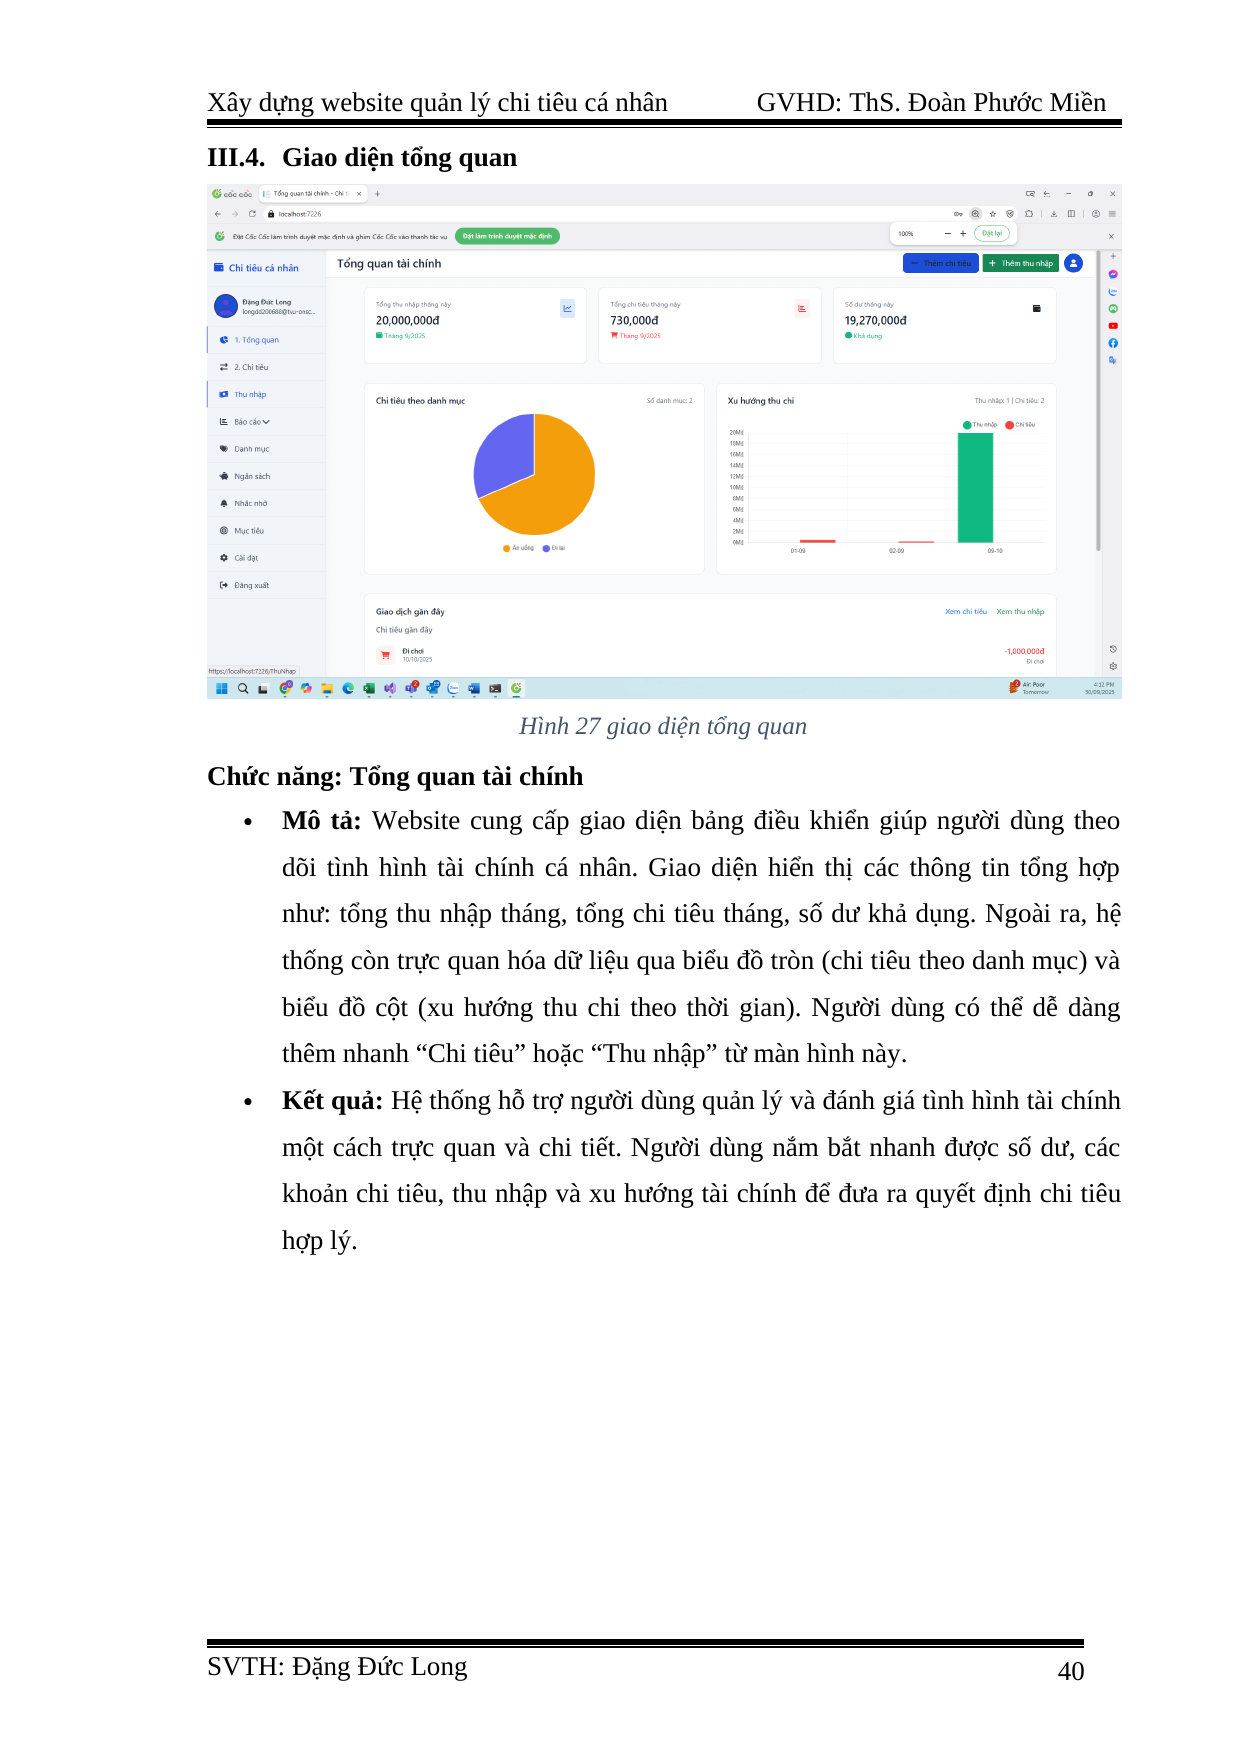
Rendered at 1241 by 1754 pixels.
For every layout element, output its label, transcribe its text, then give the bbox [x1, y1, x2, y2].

picture [206, 184, 1123, 699]
text Chức năng: Tổng quan tài chính [207, 760, 1122, 791]
list Mô tả: Website cung cấp giao diện bảng điều khiển giúp người dùng theo dõi tình hình tài chính cá nhân. Giao diện hiển thị các thông tin tổng hợp như: tổng thu nhập tháng, tổng chi tiêu tháng, số dư khả dụng. Ngoài ra, hệ thống còn trực quan hóa dữ liệu qua biểu đồ tròn (chi tiêu theo danh mục) và biểu đồ cột (xu hướng thu chi theo thời gian). Người dùng có thể dễ dàng thêm nhanh “Chi tiêu” hoặc “Thu nhập” từ màn hình này. [244, 804, 1122, 1068]
subtitle Giao diện tổng quan [207, 141, 1122, 172]
list Kết quả: Hệ thống hỗ trợ người dùng quản lý và đánh giá tình hình tài chính một cách trực quan và chi tiết. Người dùng nắm bắt nhanh được số dư, các khoản chi tiêu, thu nhập và xu hướng tài chính để đưa ra quyết định chi tiêu hợp lý. [244, 1084, 1122, 1255]
